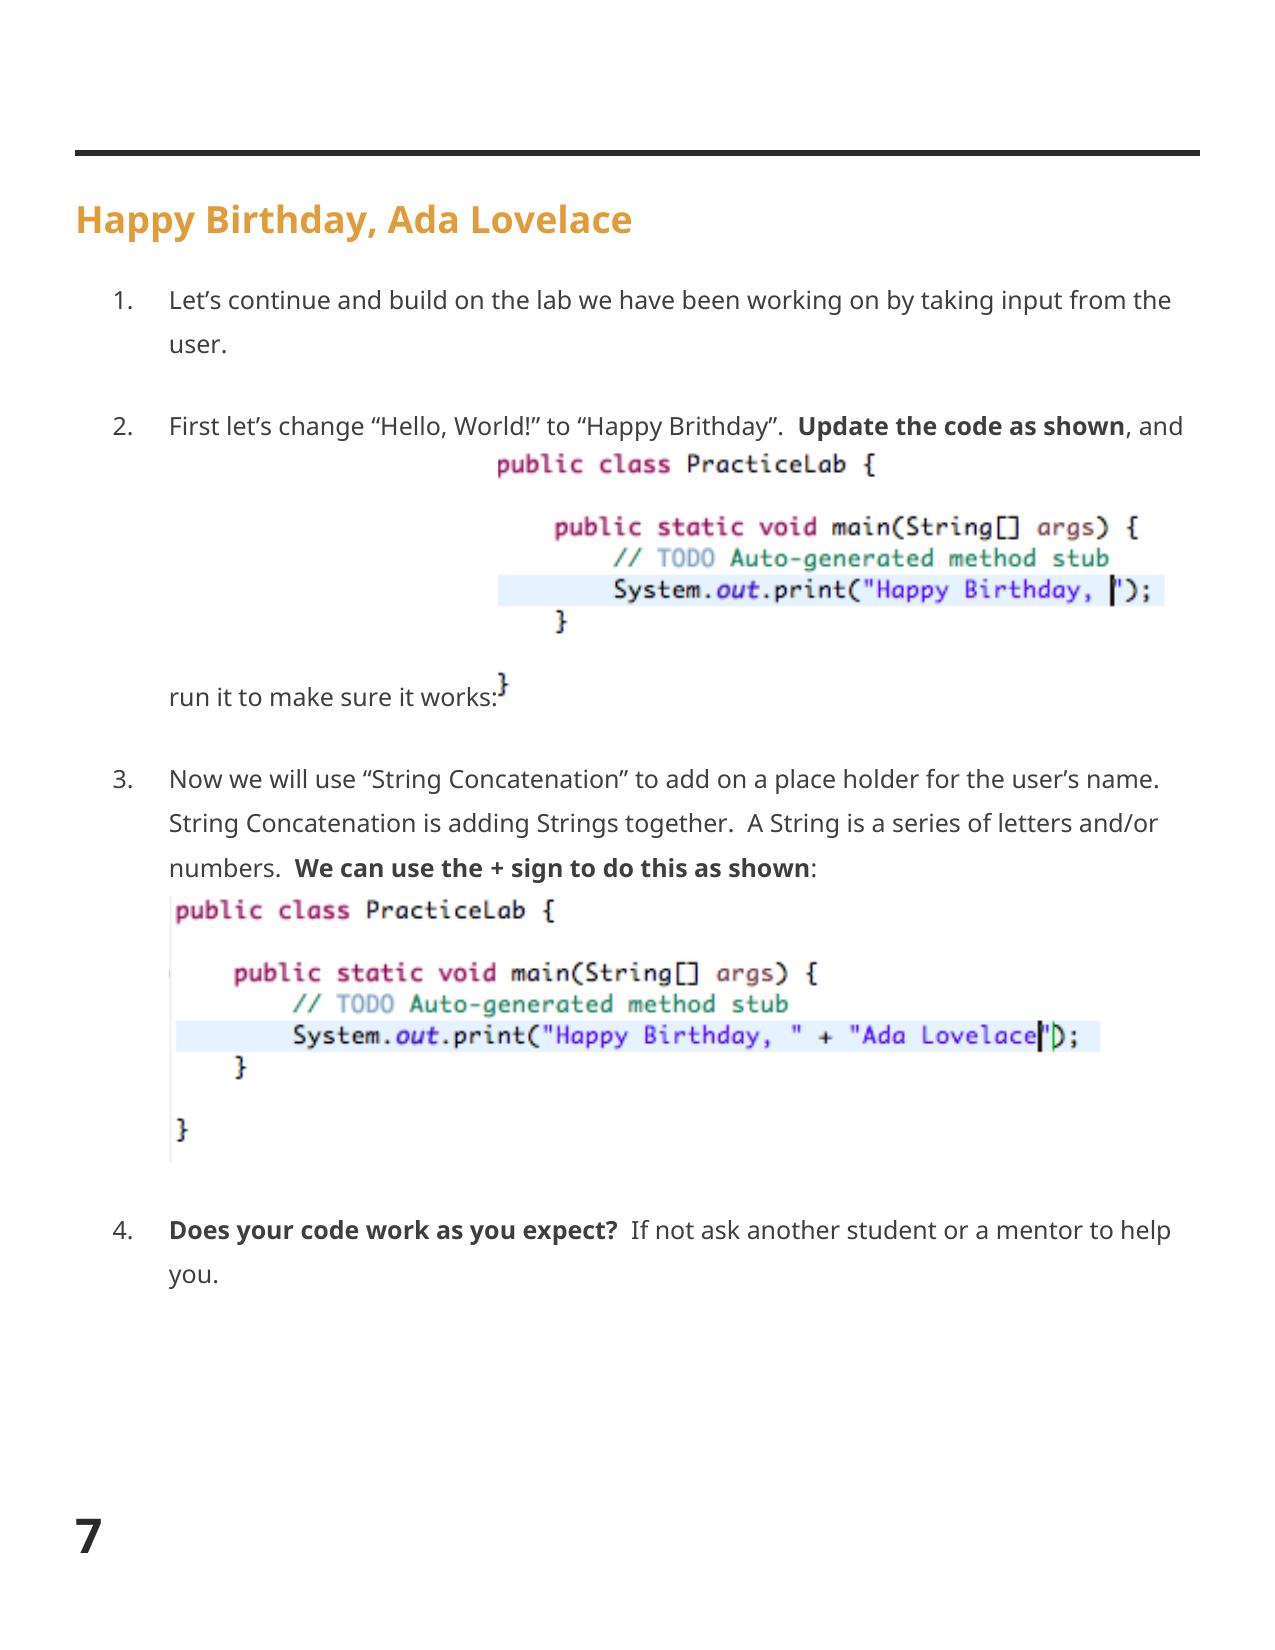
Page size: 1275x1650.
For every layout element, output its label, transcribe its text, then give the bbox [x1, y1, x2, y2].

list Does your code work as you expect? If not ask another student or a mentor to help you. [112, 1212, 1200, 1291]
picture [168, 896, 1100, 1163]
picture [497, 452, 1165, 707]
subtitle Happy Birthday, Ada Lovelace [75, 156, 1200, 245]
list Let’s continue and build on the lab we have been working on by taking input from the user. [112, 282, 1200, 361]
